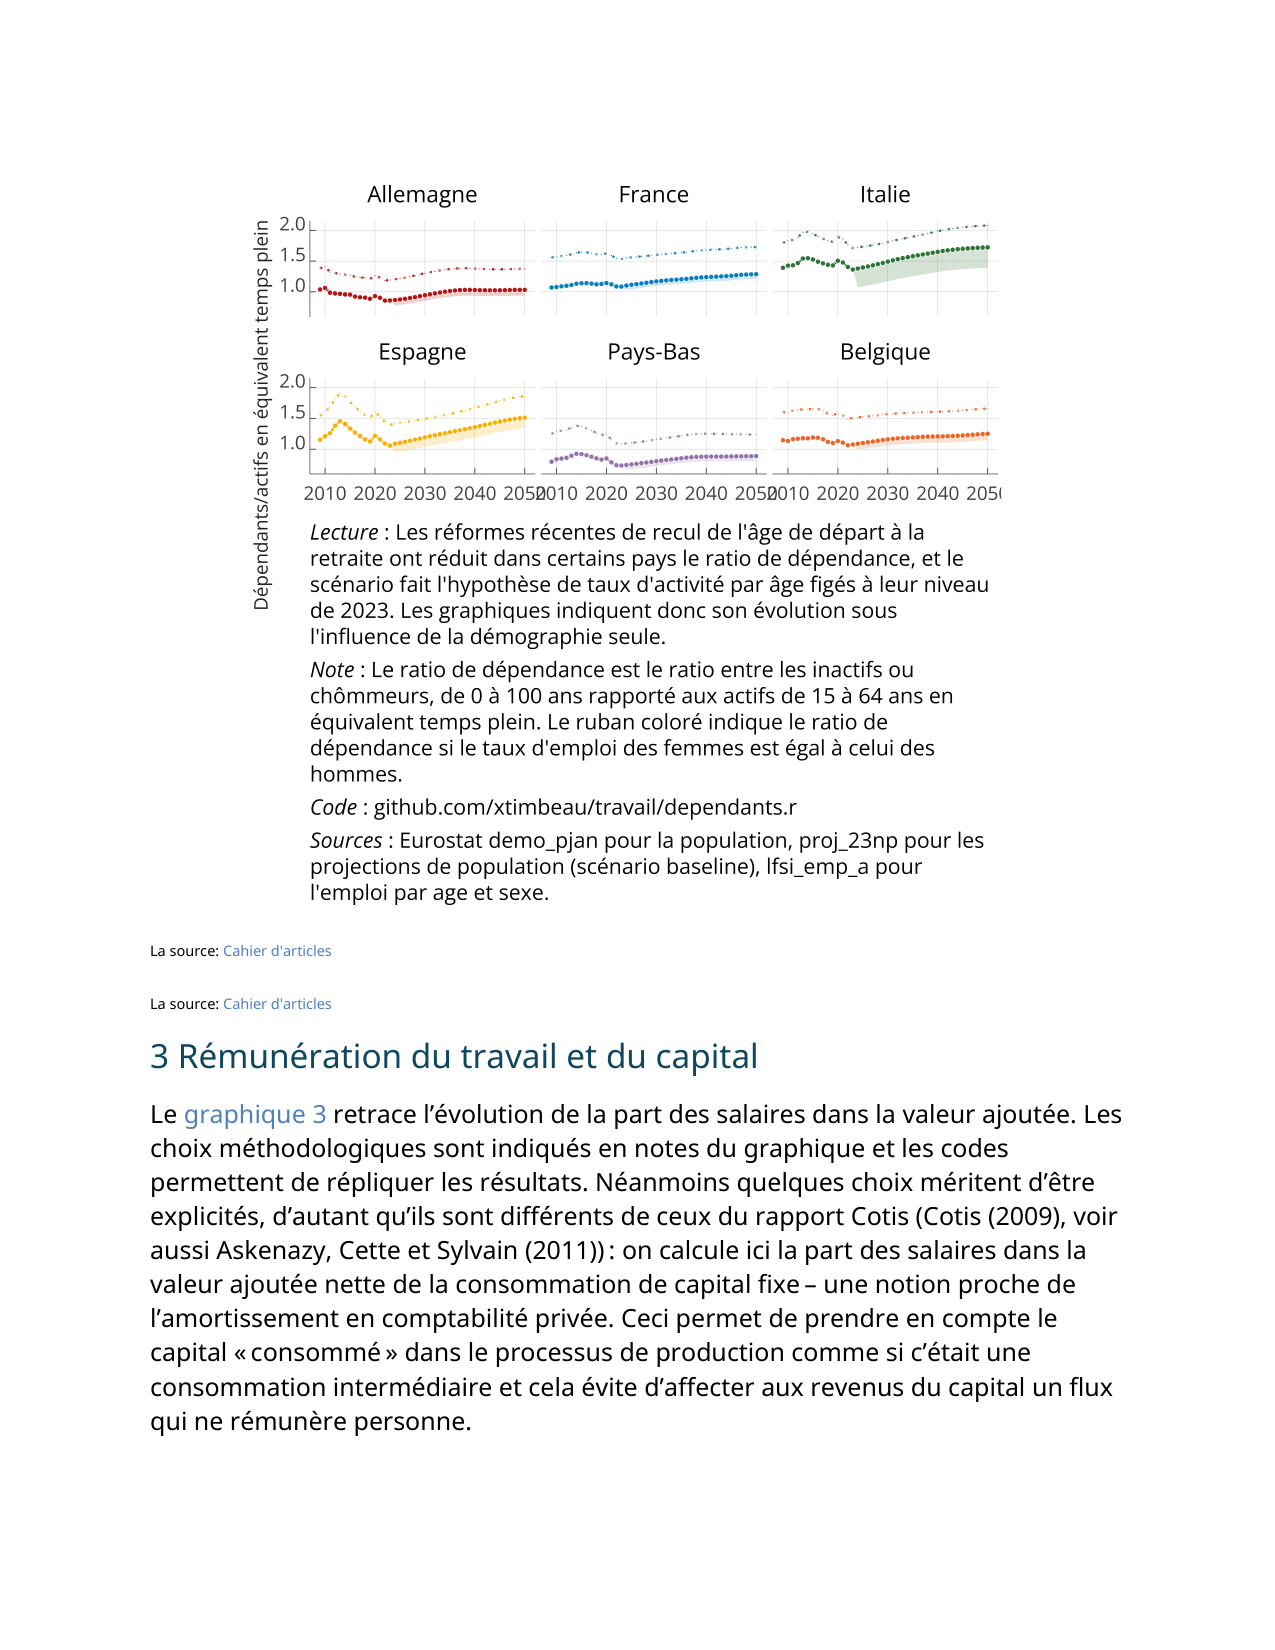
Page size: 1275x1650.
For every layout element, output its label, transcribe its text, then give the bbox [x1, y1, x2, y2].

picture [251, 153, 1002, 905]
text La source: Cahier d'articles [150, 980, 1125, 1014]
table_header Graphique 2. Inactifs rapportés aux effectifs en emploi, en équivalent temps plein [139, 150, 1114, 908]
subtitle 3 Rémunération du travail et du capital [150, 1032, 1125, 1078]
text Le graphique 3 retrace l’évolution de la part des salaires dans la valeur ajoutée. Les choix méthodologiques sont indiqués en notes du graphique et les codes permettent de répliquer les résultats. Néanmoins quelques choix méritent d’être explicités, d’autant qu’ils sont différents de ceux du rapport Cotis (Cotis (2009), voir aussi Askenazy, Cette et Sylvain (2011)) : on calcule ici la part des salaires dans la valeur ajoutée nette de la consommation de capital fixe – une notion proche de l’amortissement en comptabilité privée. Ceci permet de prendre en compte le capital « consommé » dans le processus de production comme si c’était une consommation intermédiaire et cela évite d’affecter aux revenus du capital un flux qui ne rémunère personne. [150, 1097, 1125, 1437]
text La source: Cahier d'articles [150, 927, 1125, 961]
